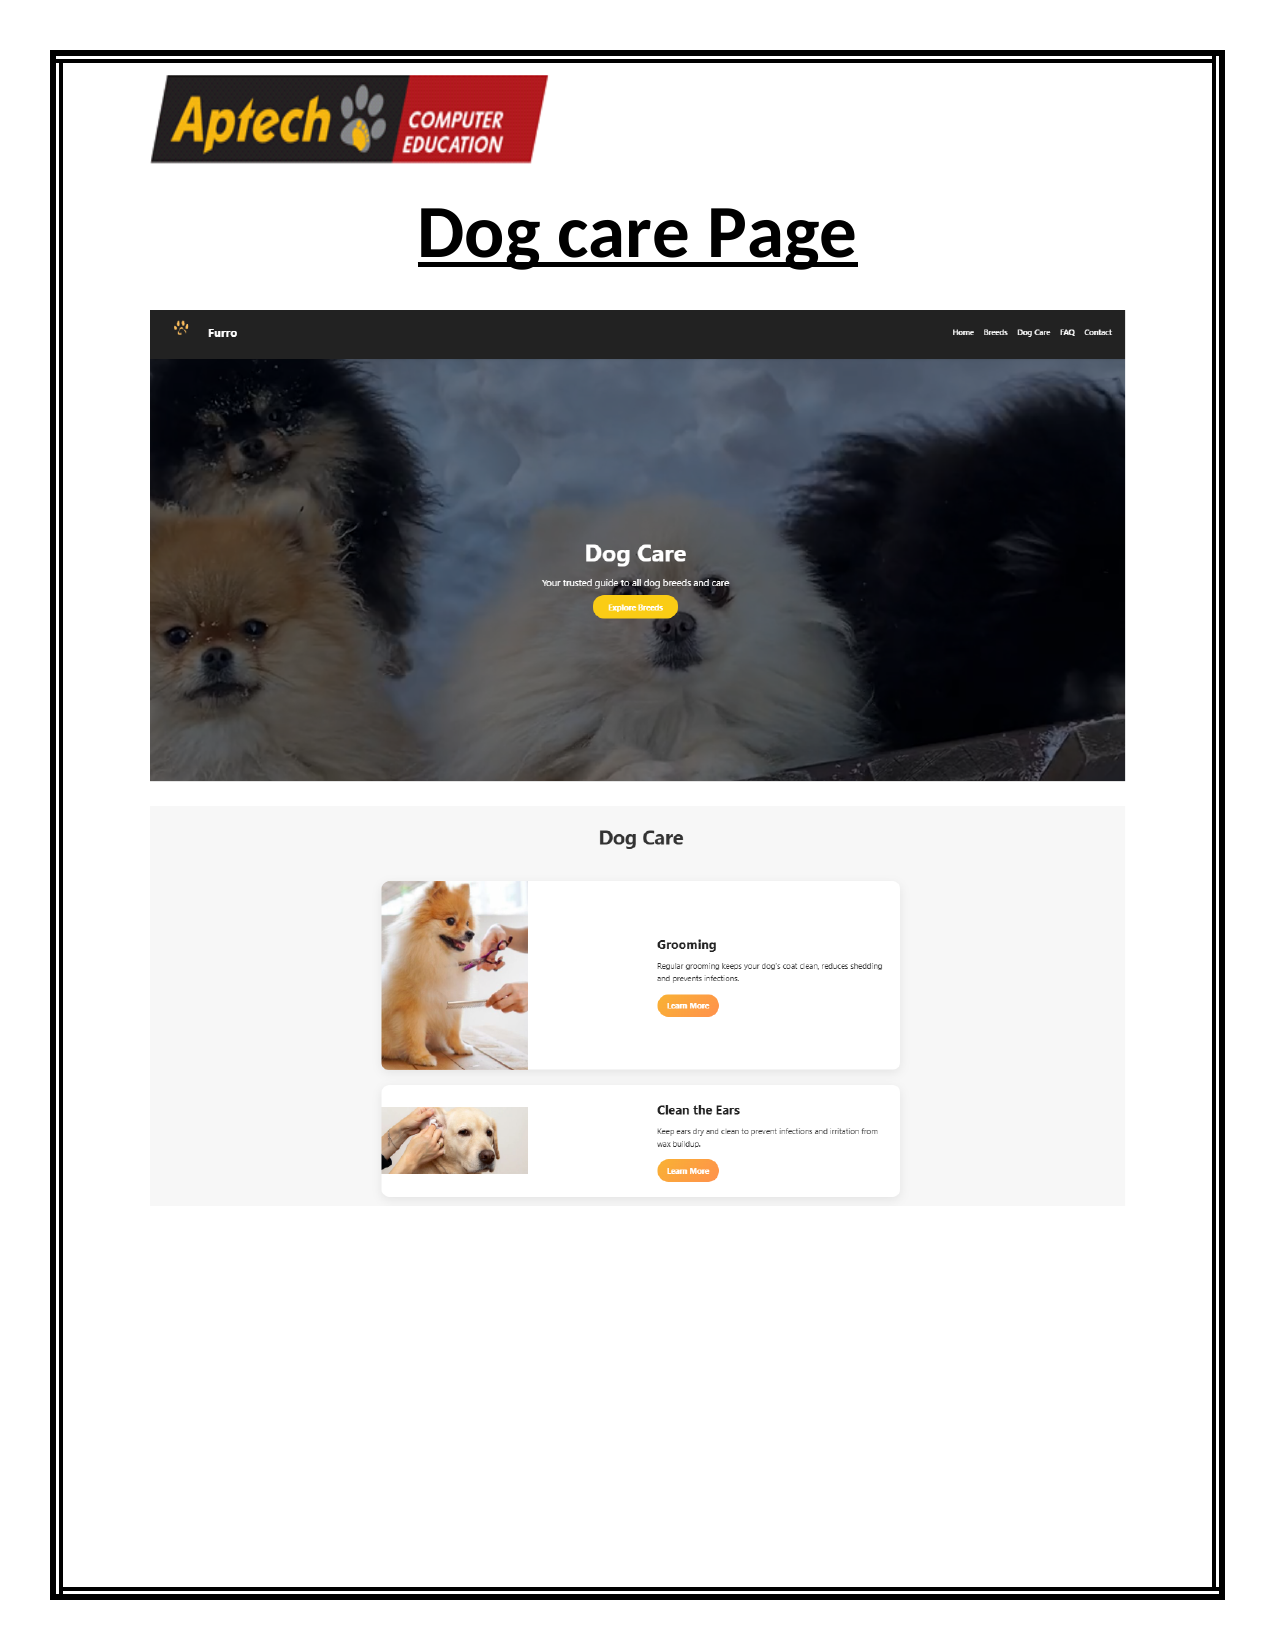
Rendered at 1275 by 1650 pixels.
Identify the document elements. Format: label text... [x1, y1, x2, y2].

picture [150, 806, 1125, 1206]
picture [150, 75, 569, 185]
picture [150, 310, 1125, 782]
text Dog care Page [150, 184, 1125, 276]
